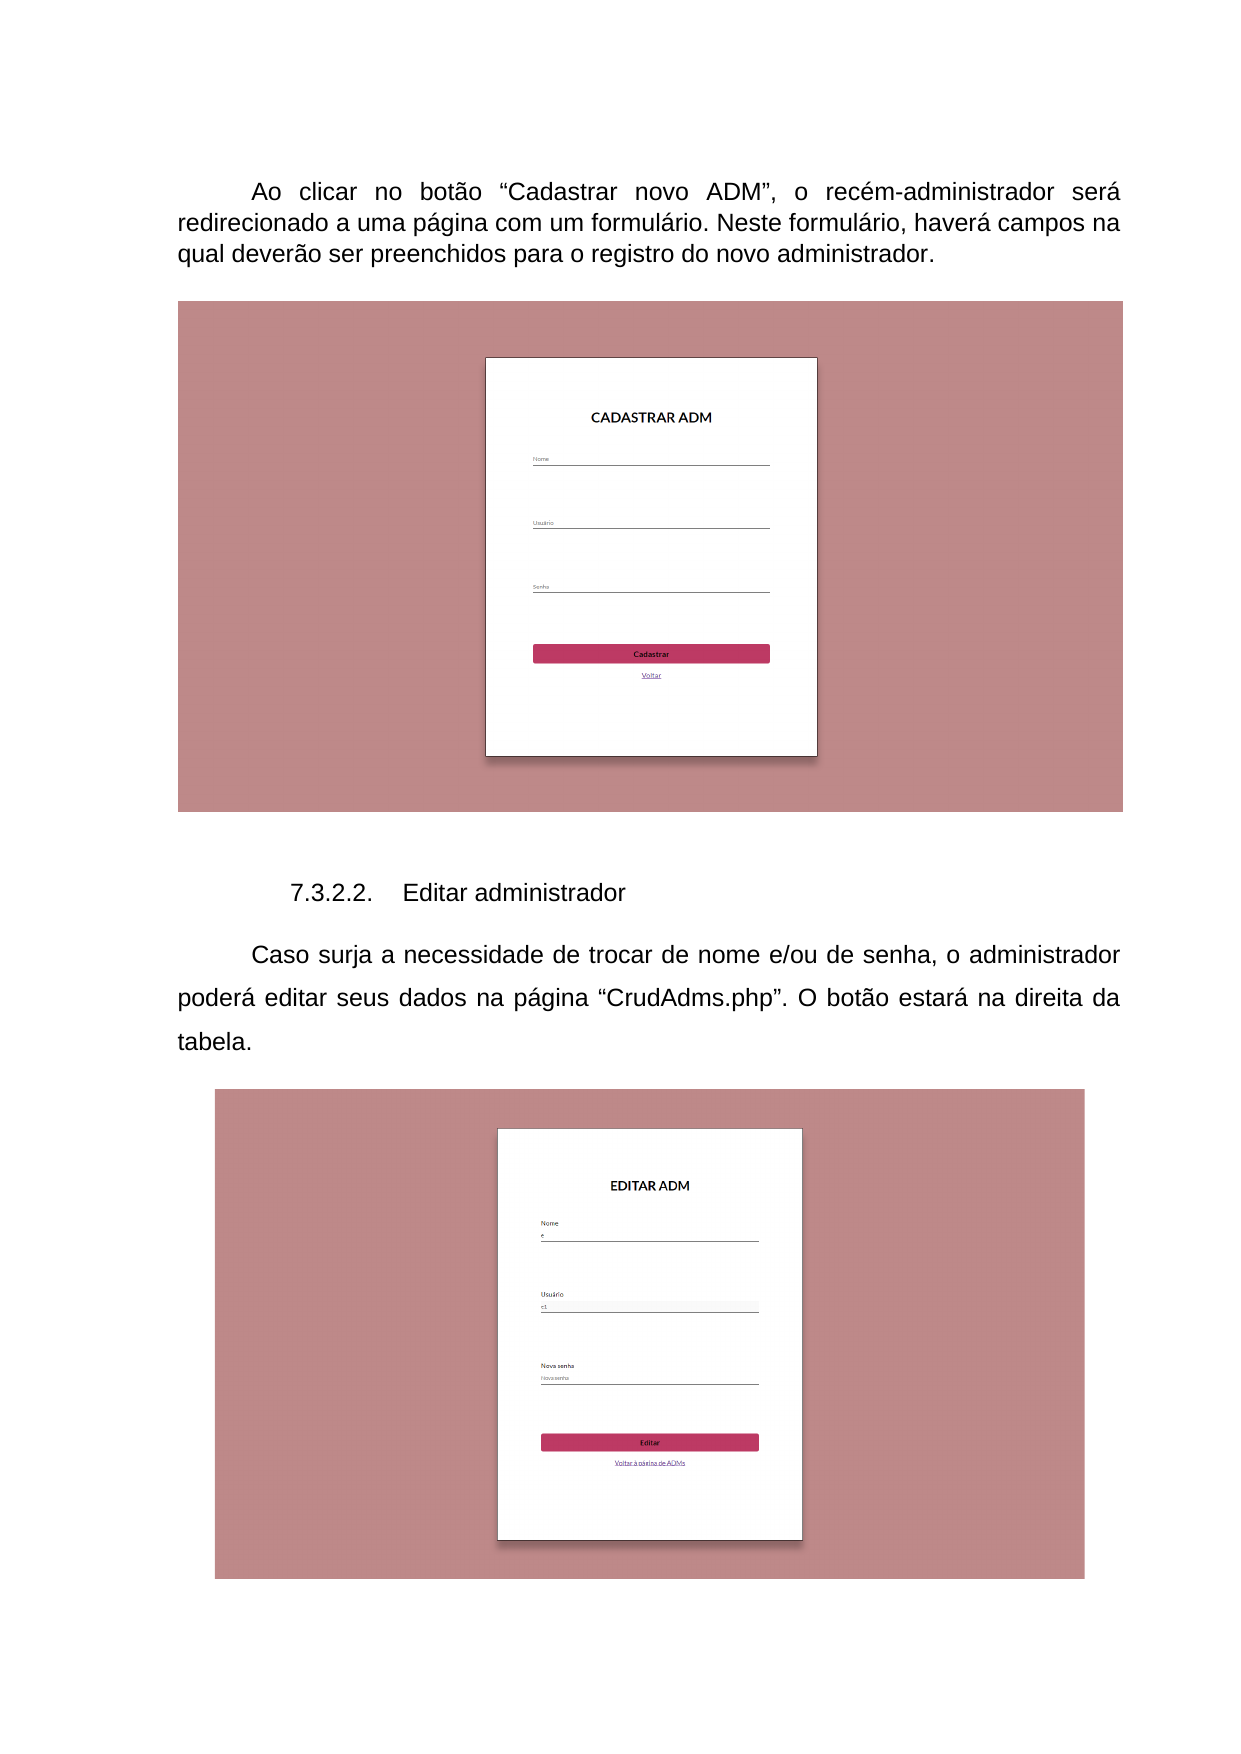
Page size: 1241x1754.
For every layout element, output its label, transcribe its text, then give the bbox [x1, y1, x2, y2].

list Ao clicar no botão “Cadastrar novo ADM”, o recém-administrador será redirecionado a uma página com um formulário. Neste formulário, haverá campos na qual deverão ser preenchidos para o registro do novo administrador. [177, 177, 1122, 268]
list Editar administrador [290, 878, 1122, 907]
picture [178, 301, 1123, 812]
picture [214, 1089, 1085, 1579]
list Caso surja a necessidade de trocar de nome e/ou de senha, o administrador poderá editar seus dados na página “CrudAdms.php”. O botão estará na direita da tabela. [177, 940, 1122, 1055]
